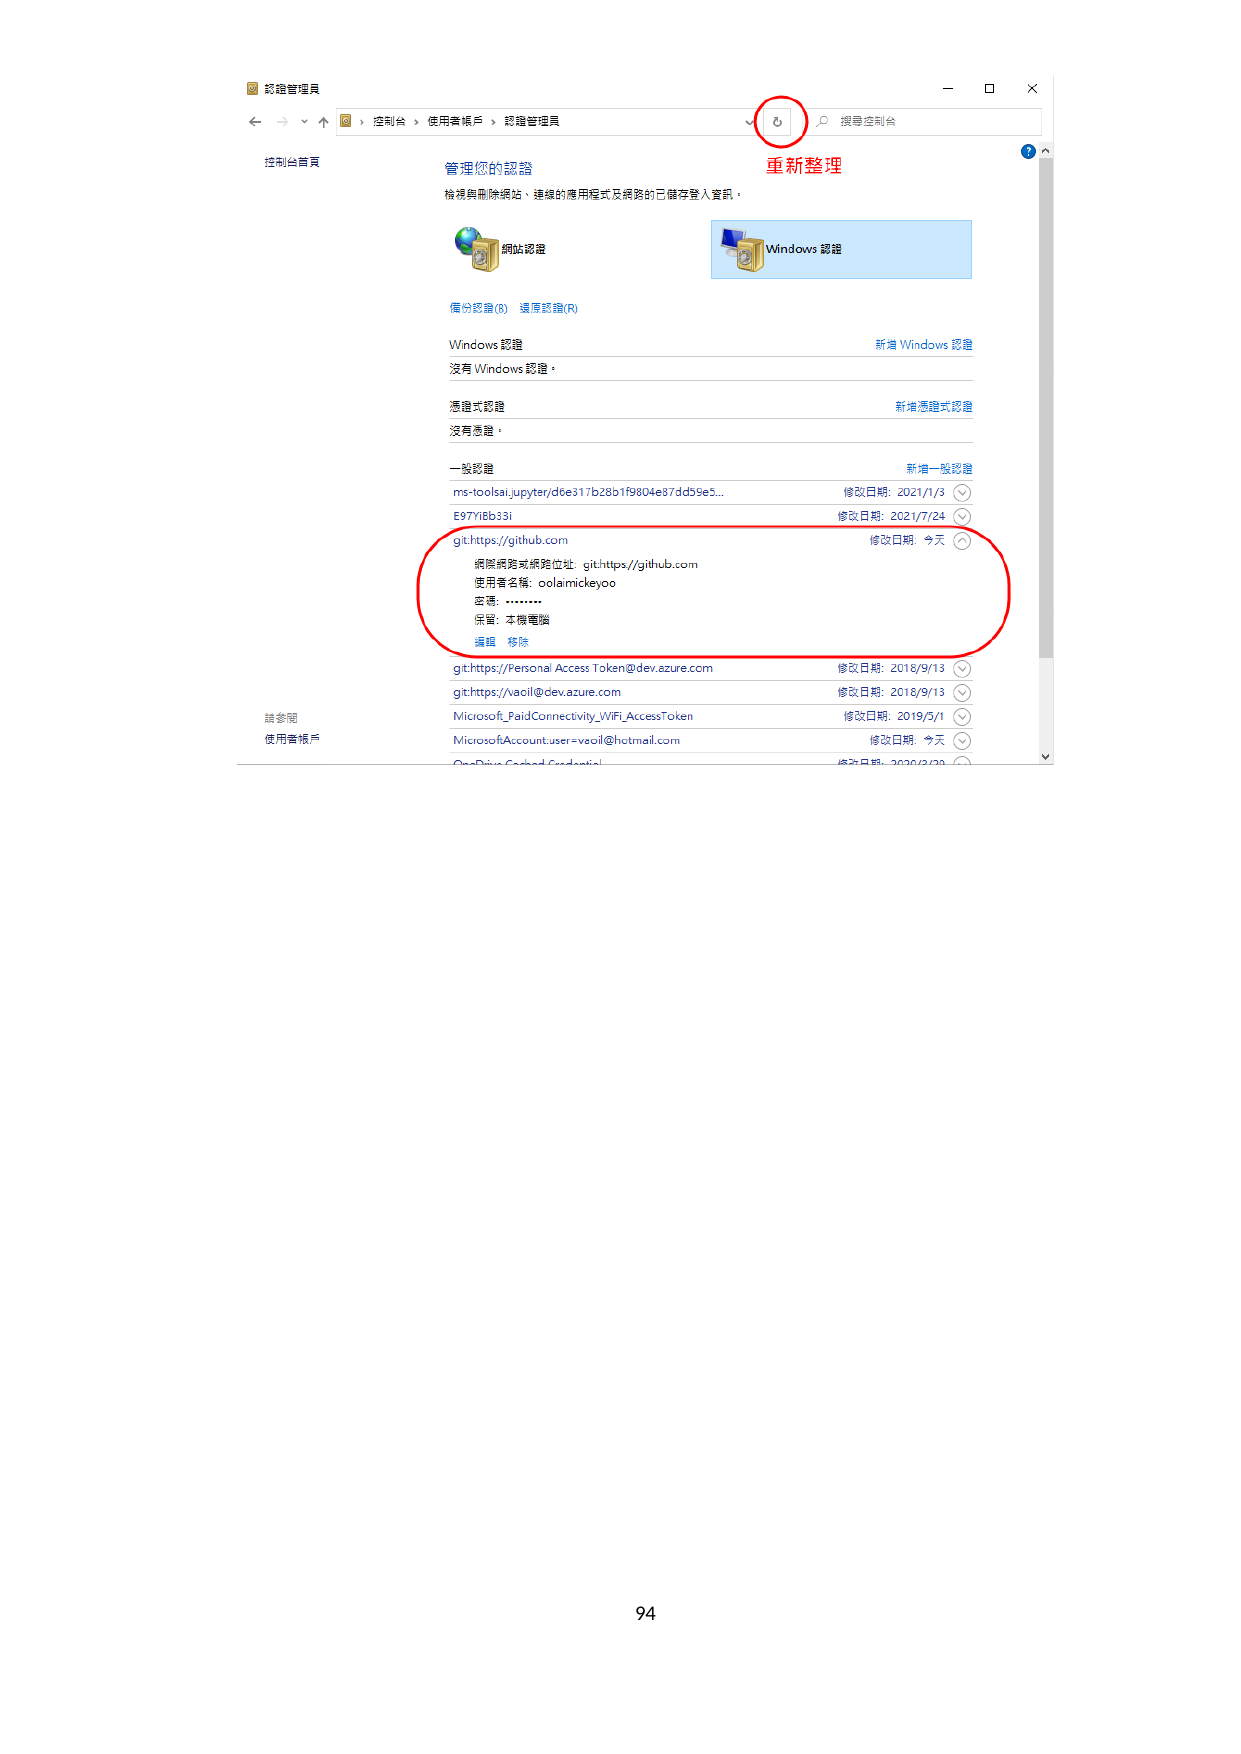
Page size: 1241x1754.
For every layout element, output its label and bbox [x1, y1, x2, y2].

picture [237, 75, 1054, 765]
